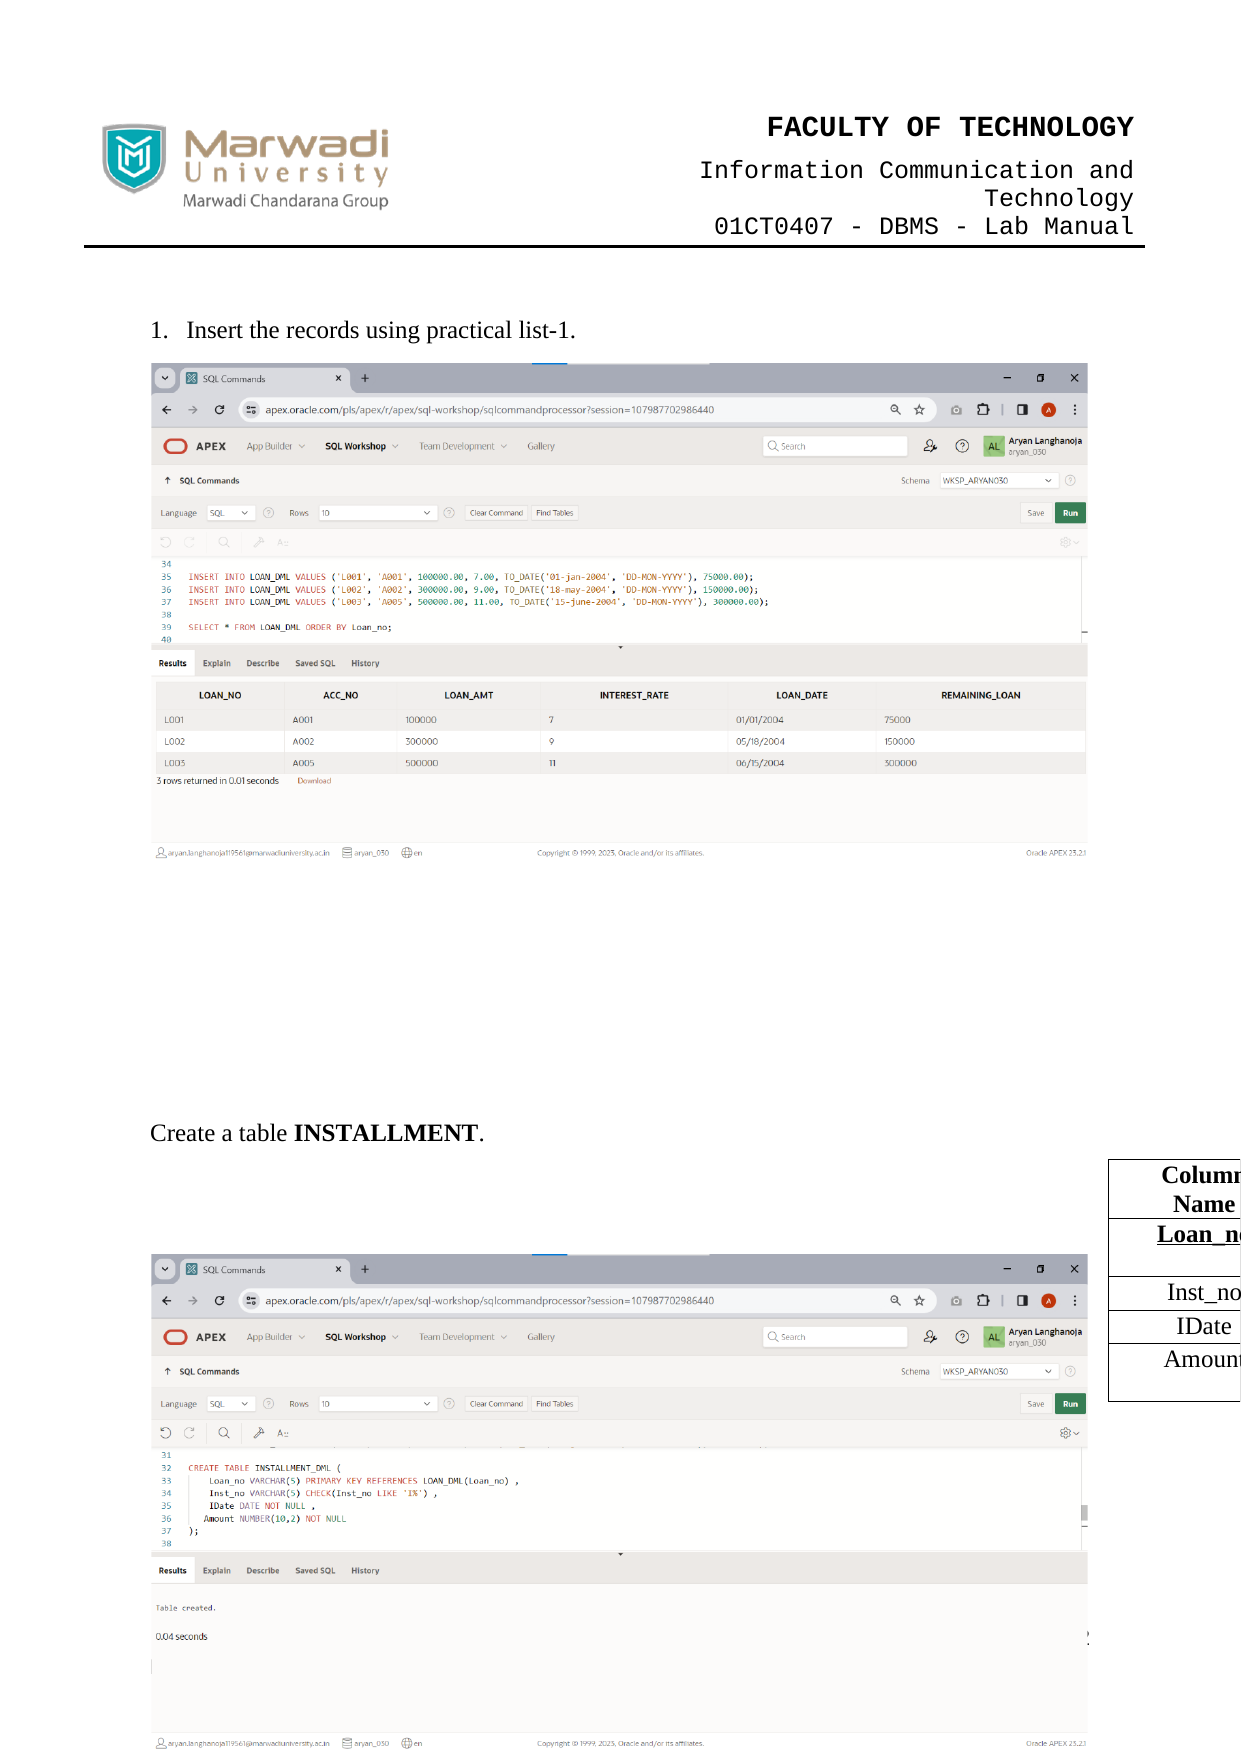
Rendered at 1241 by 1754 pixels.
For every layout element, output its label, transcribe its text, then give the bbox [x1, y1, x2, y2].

list Insert the records using practical list-1. [150, 316, 685, 344]
table_cell IDate [1109, 1311, 1240, 1343]
table_cell Loan_no [1109, 1219, 1240, 1276]
table_header Column Name [1109, 1160, 1240, 1218]
table_cell Inst_no [1109, 1277, 1240, 1310]
table_cell Amount [1109, 1344, 1240, 1401]
picture [150, 363, 1087, 860]
picture [95, 112, 395, 225]
text Create a table INSTALLMENT. [150, 1118, 685, 1146]
picture [150, 1254, 1087, 1752]
